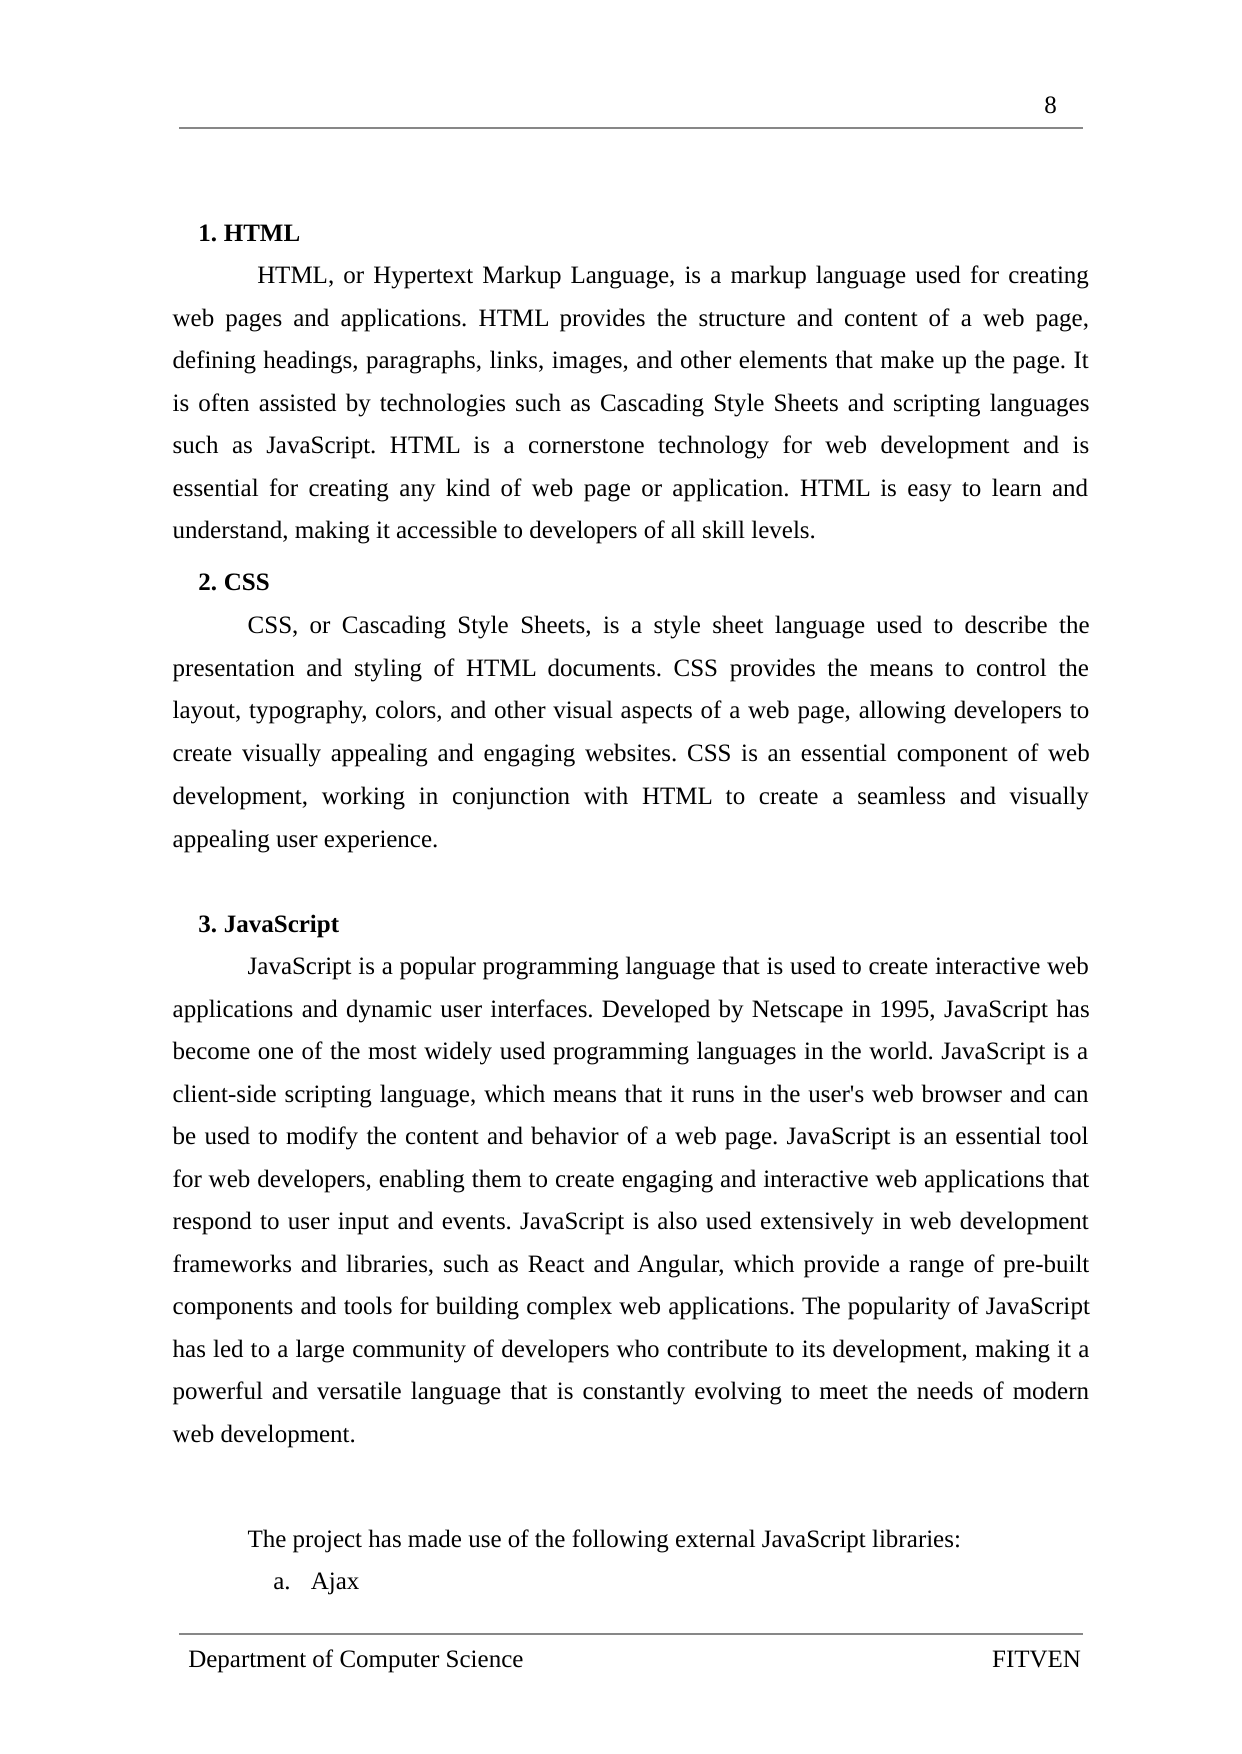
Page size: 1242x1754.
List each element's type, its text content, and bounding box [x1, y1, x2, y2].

subtitle 1. HTML [198, 218, 1228, 247]
list Ajax [273, 1566, 1208, 1595]
text CSS, or Cascading Style Sheets, is a style sheet language used to describe the presentation and styling of HTML documents. CSS provides the means to control the layout, typography, colors, and other visual aspects of a web page, allowing developers to create visually appealing and engaging websites. CSS is an essential component of web development, working in conjunction with HTML to create a seamless and visually appealing user experience. [172, 610, 1091, 853]
text JavaScript is a popular programming language that is used to create interactive web applications and dynamic user interfaces. Developed by Netscape in 1995, JavaScript has become one of the most widely used programming languages in the world. JavaScript is a client-side scripting language, which means that it runs in the user's web browser and can be used to modify the content and behavior of a web page. JavaScript is an essential tool for web developers, enabling them to create engaging and interactive web applications that respond to user input and events. JavaScript is also used extensively in web development frameworks and libraries, such as React and Angular, which provide a range of pre-built components and tools for building complex web applications. The popularity of JavaScript has led to a large community of developers who contribute to its development, making it a powerful and versatile language that is constantly evolving to meet the needs of modern web development. [172, 951, 1090, 1448]
text HTML, or Hypertext Markup Language, is a markup language used for creating web pages and applications. HTML provides the structure and content of a web page, defining headings, paragraphs, links, images, and other elements that make up the page. It is often assisted by technologies such as Cascading Style Sheets and scripting languages such as JavaScript. HTML is a cornerstone technology for web development and is essential for creating any kind of web page or application. HTML is easy to learn and understand, making it accessible to developers of all skill levels. [172, 261, 1090, 544]
subtitle 2. CSS [198, 567, 1228, 596]
subtitle 3. JavaScript [198, 909, 1228, 938]
text The project has made use of the following external JavaScript libraries: [247, 1524, 1208, 1552]
